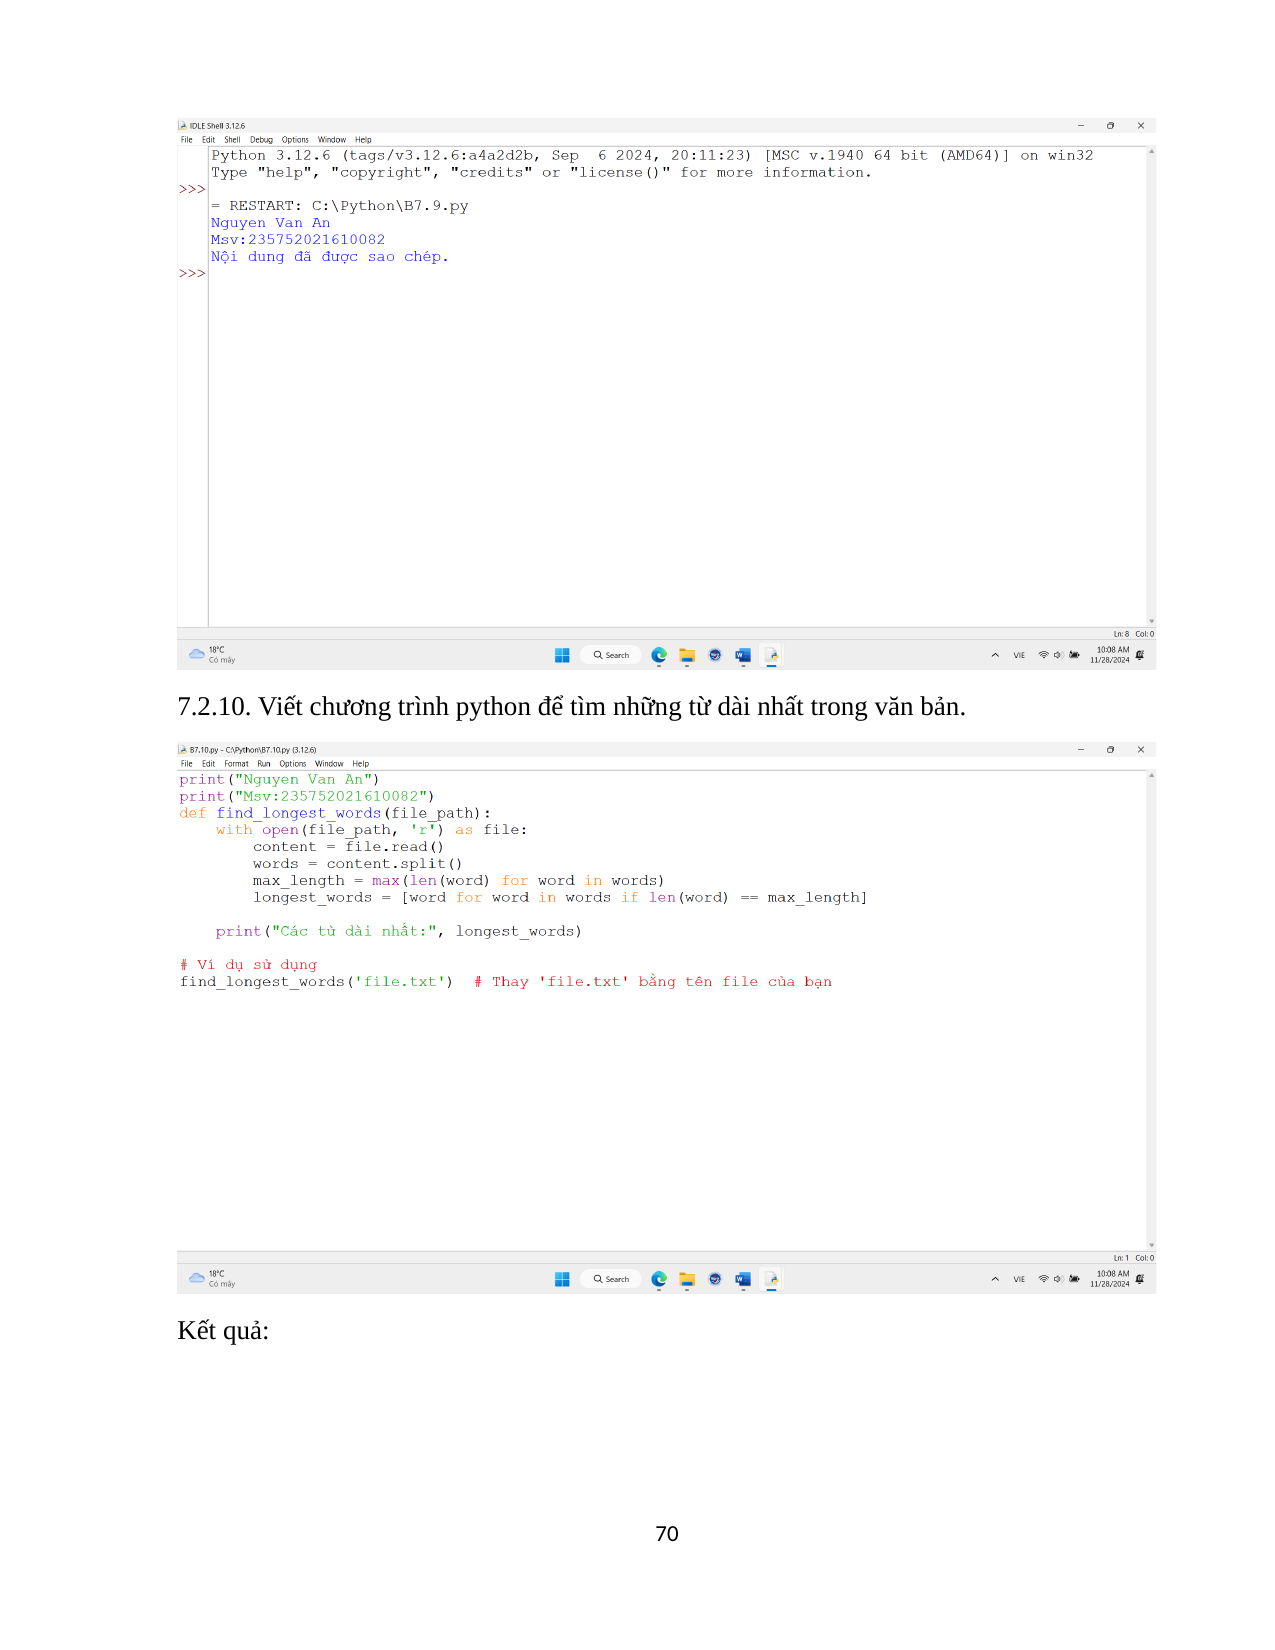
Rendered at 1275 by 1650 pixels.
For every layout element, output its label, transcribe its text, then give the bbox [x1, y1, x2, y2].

text Kết quả: [177, 1314, 1156, 1346]
text 7.2.10. Viết chương trình python để tìm những từ dài nhất trong văn bản. [177, 690, 1156, 721]
picture [177, 118, 1157, 670]
picture [177, 742, 1157, 1294]
